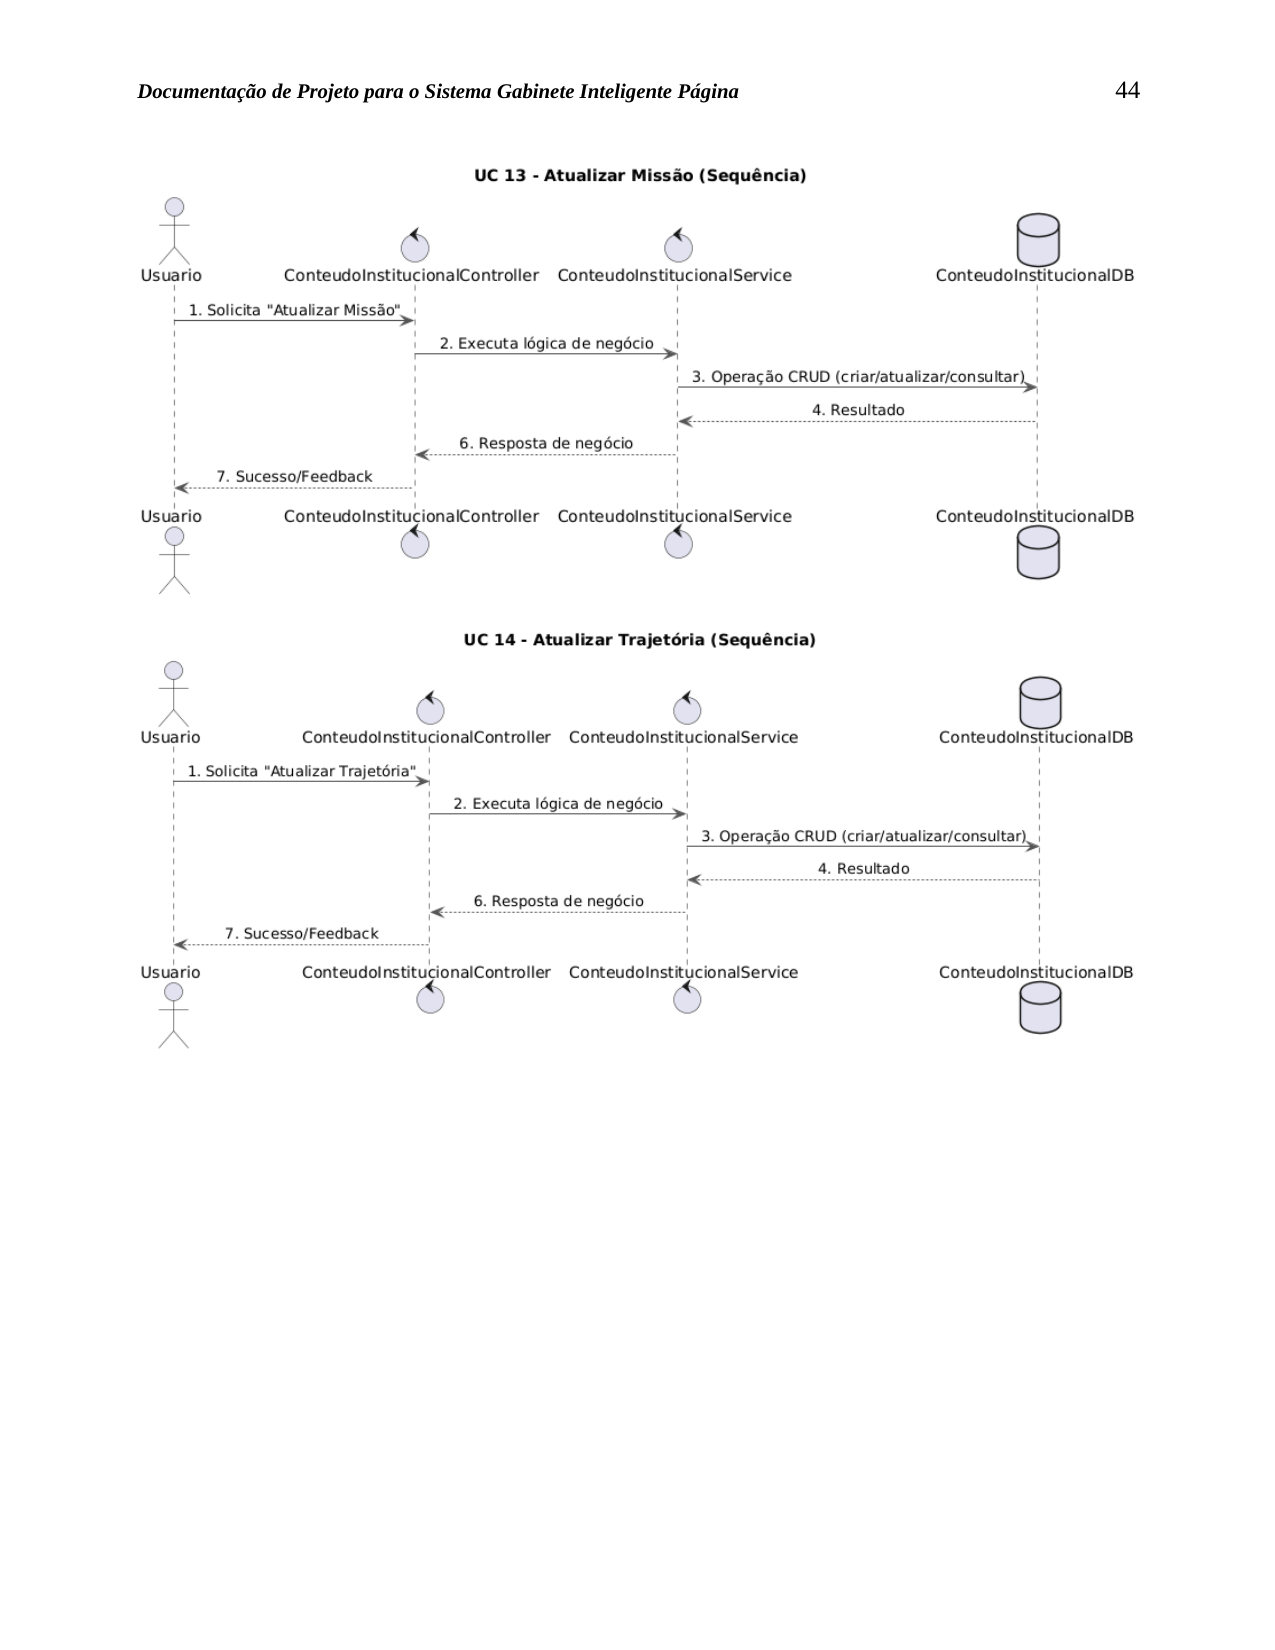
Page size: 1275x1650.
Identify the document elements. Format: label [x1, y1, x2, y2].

picture [135, 614, 1140, 1054]
picture [135, 150, 1140, 600]
